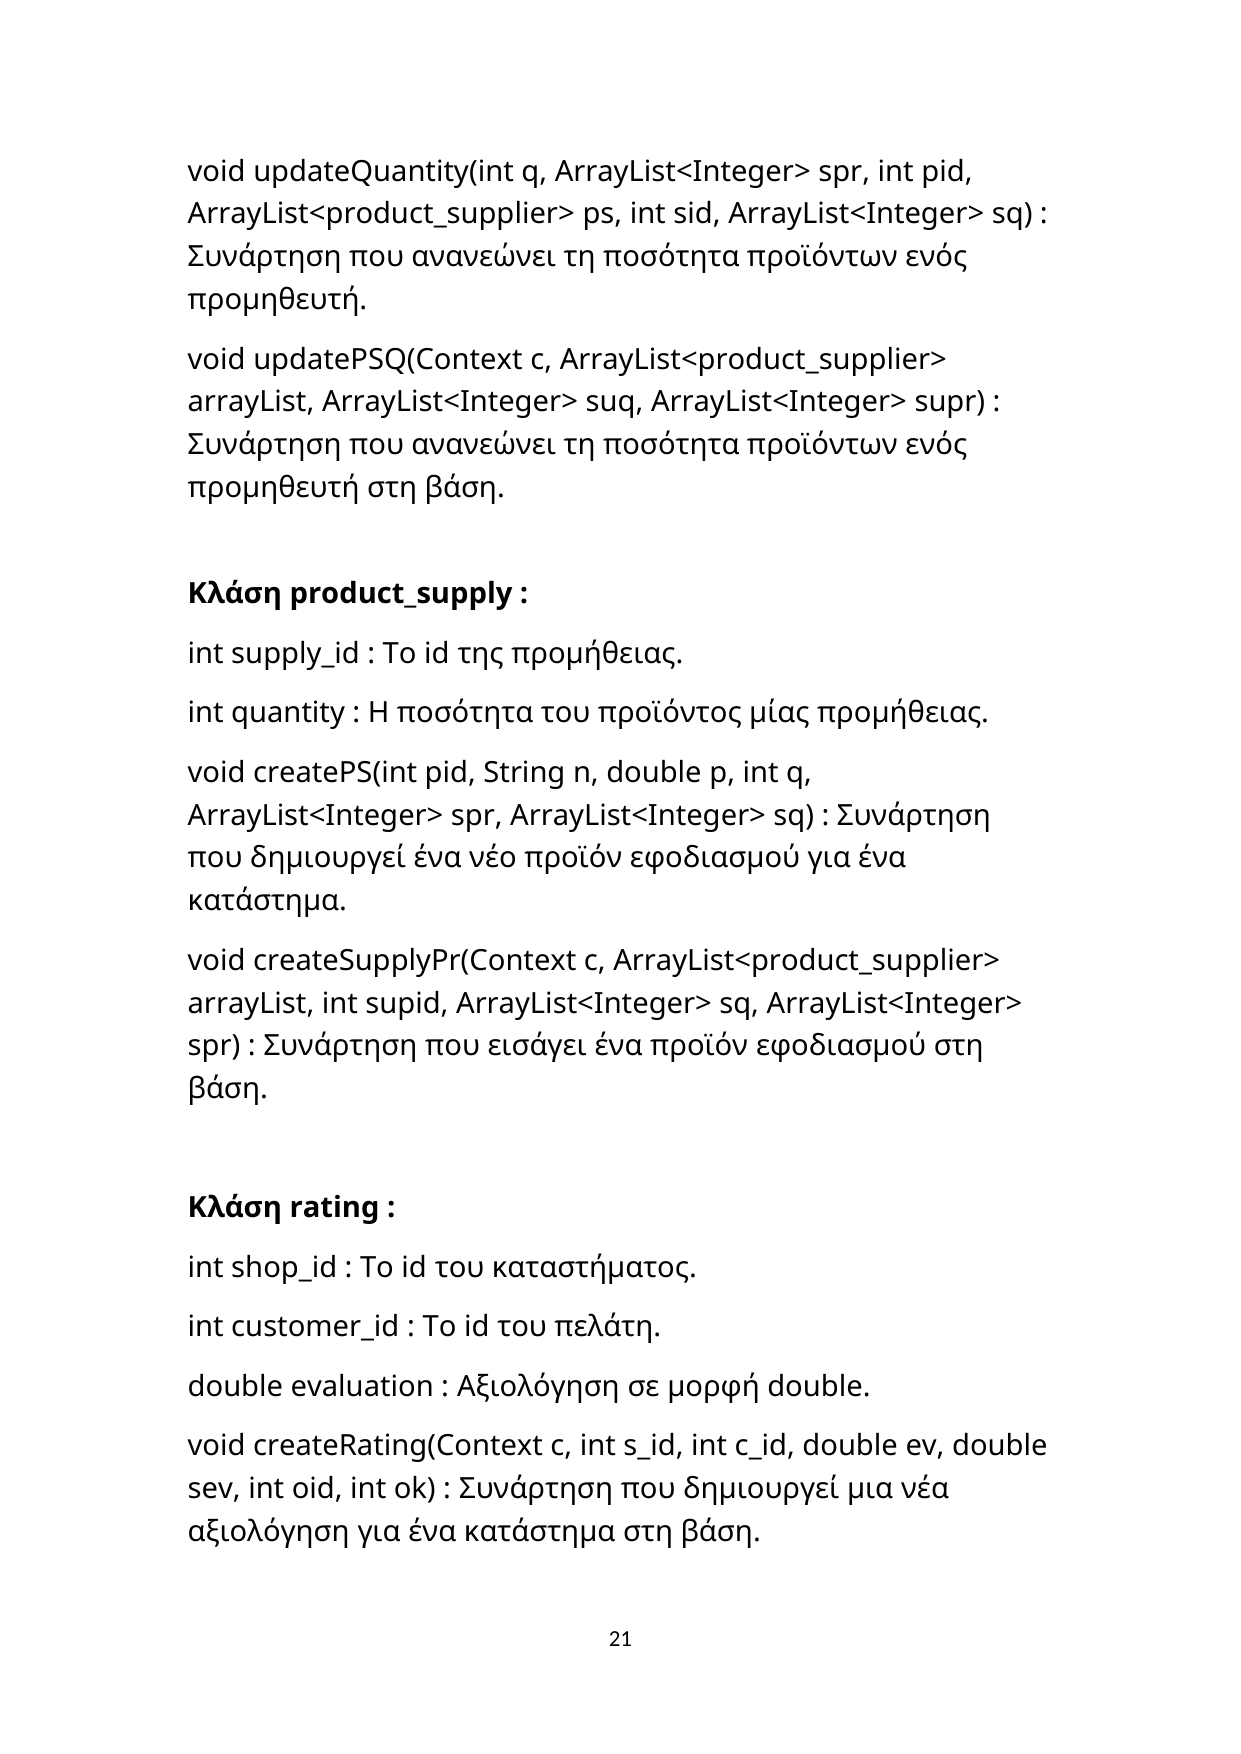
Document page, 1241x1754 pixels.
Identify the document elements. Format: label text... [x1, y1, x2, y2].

text void createRating(Context c, int s_id, int c_id, double ev, double sev, int oid, int ok) : Συνάρτηση που δημιουργεί μια νέα αξιολόγηση για ένα κατάστημα στη βάση. [187, 1424, 1053, 1550]
text int shop_id : To id του καταστήματος. [187, 1246, 1053, 1286]
text void createPS(int pid, String n, double p, int q, ArrayList<Integer> spr, ArrayList<Integer> sq) : Συνάρτηση που δημιουργεί ένα νέο προϊόν εφοδιασμού για ένα κατάστημα. [187, 751, 1053, 919]
text int customer_id : Το id του πελάτη. [187, 1305, 1053, 1345]
text Κλάση rating : [187, 1186, 1053, 1226]
text int quantity : Η ποσότητα του προϊόντος μίας προμήθειας. [187, 692, 1053, 731]
text void updatePSQ(Context c, ArrayList<product_supplier> arrayList, ArrayList<Integer> suq, ArrayList<Integer> supr) : Συνάρτηση που ανανεώνει τη ποσότητα προϊόντων ενός προμηθευτή στη βάση. [187, 338, 1053, 506]
text Κλάση product_supply : [187, 573, 1053, 612]
text double evaluation : Αξιολόγηση σε μορφή double. [187, 1365, 1053, 1404]
text void createSupplyPr(Context c, ArrayList<product_supplier> arrayList, int supid, ArrayList<Integer> sq, ArrayList<Integer> spr) : Συνάρτηση που εισάγει ένα προϊόν εφοδιασμού στη βάση. [187, 939, 1053, 1107]
text void updateQuantity(int q, ArrayList<Integer> spr, int pid, ArrayList<product_supplier> ps, int sid, ArrayList<Integer> sq) : Συνάρτηση που ανανεώνει τη ποσότητα προϊόντων ενός προμηθευτή. [187, 150, 1053, 318]
text int supply_id : To id της προμήθειας. [187, 632, 1053, 672]
